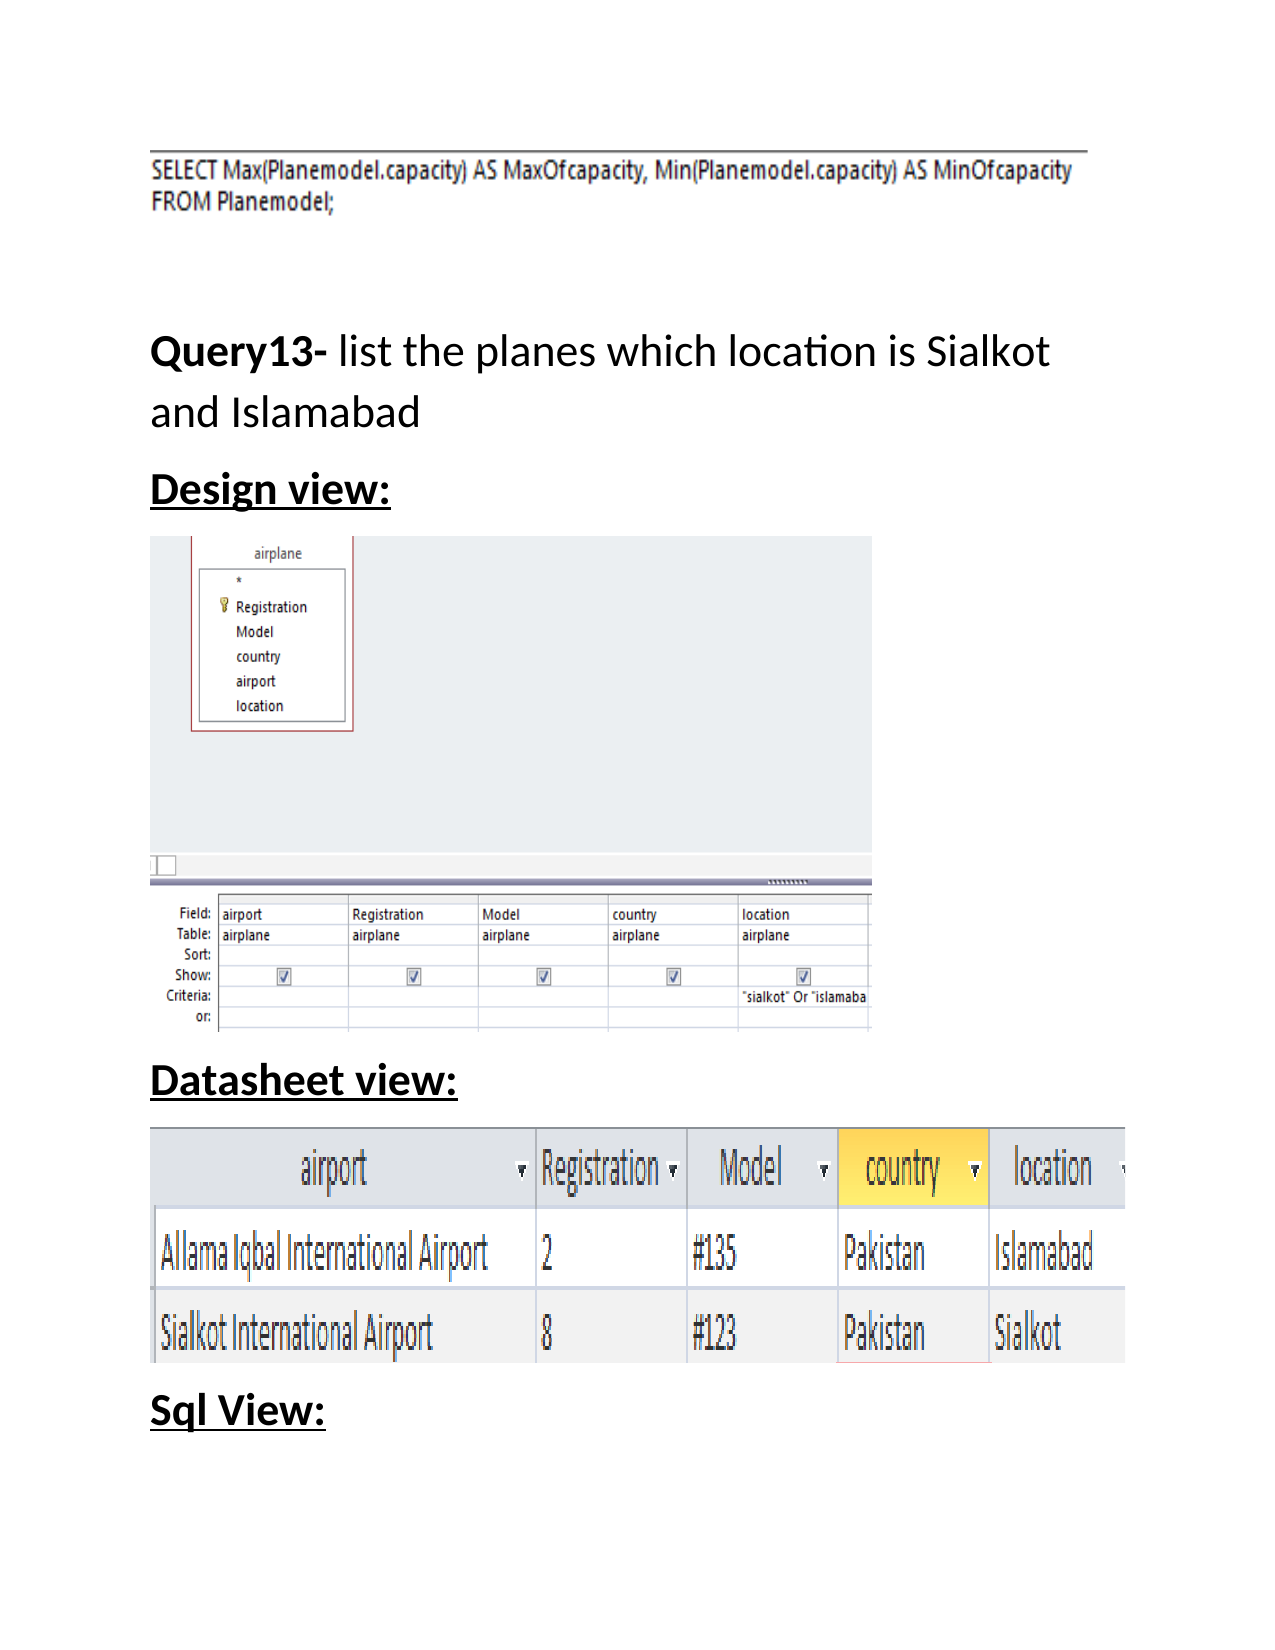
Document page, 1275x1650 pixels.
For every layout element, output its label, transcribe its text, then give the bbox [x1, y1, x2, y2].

text Query13- list the planes which location is Sialkot and Islamabad [150, 322, 1125, 439]
picture [150, 150, 1088, 227]
text Datasheet view: [150, 1051, 1125, 1107]
text Design view: [150, 460, 1125, 516]
picture [150, 1127, 1125, 1363]
text Sql View: [150, 1381, 1125, 1437]
picture [150, 536, 872, 1032]
